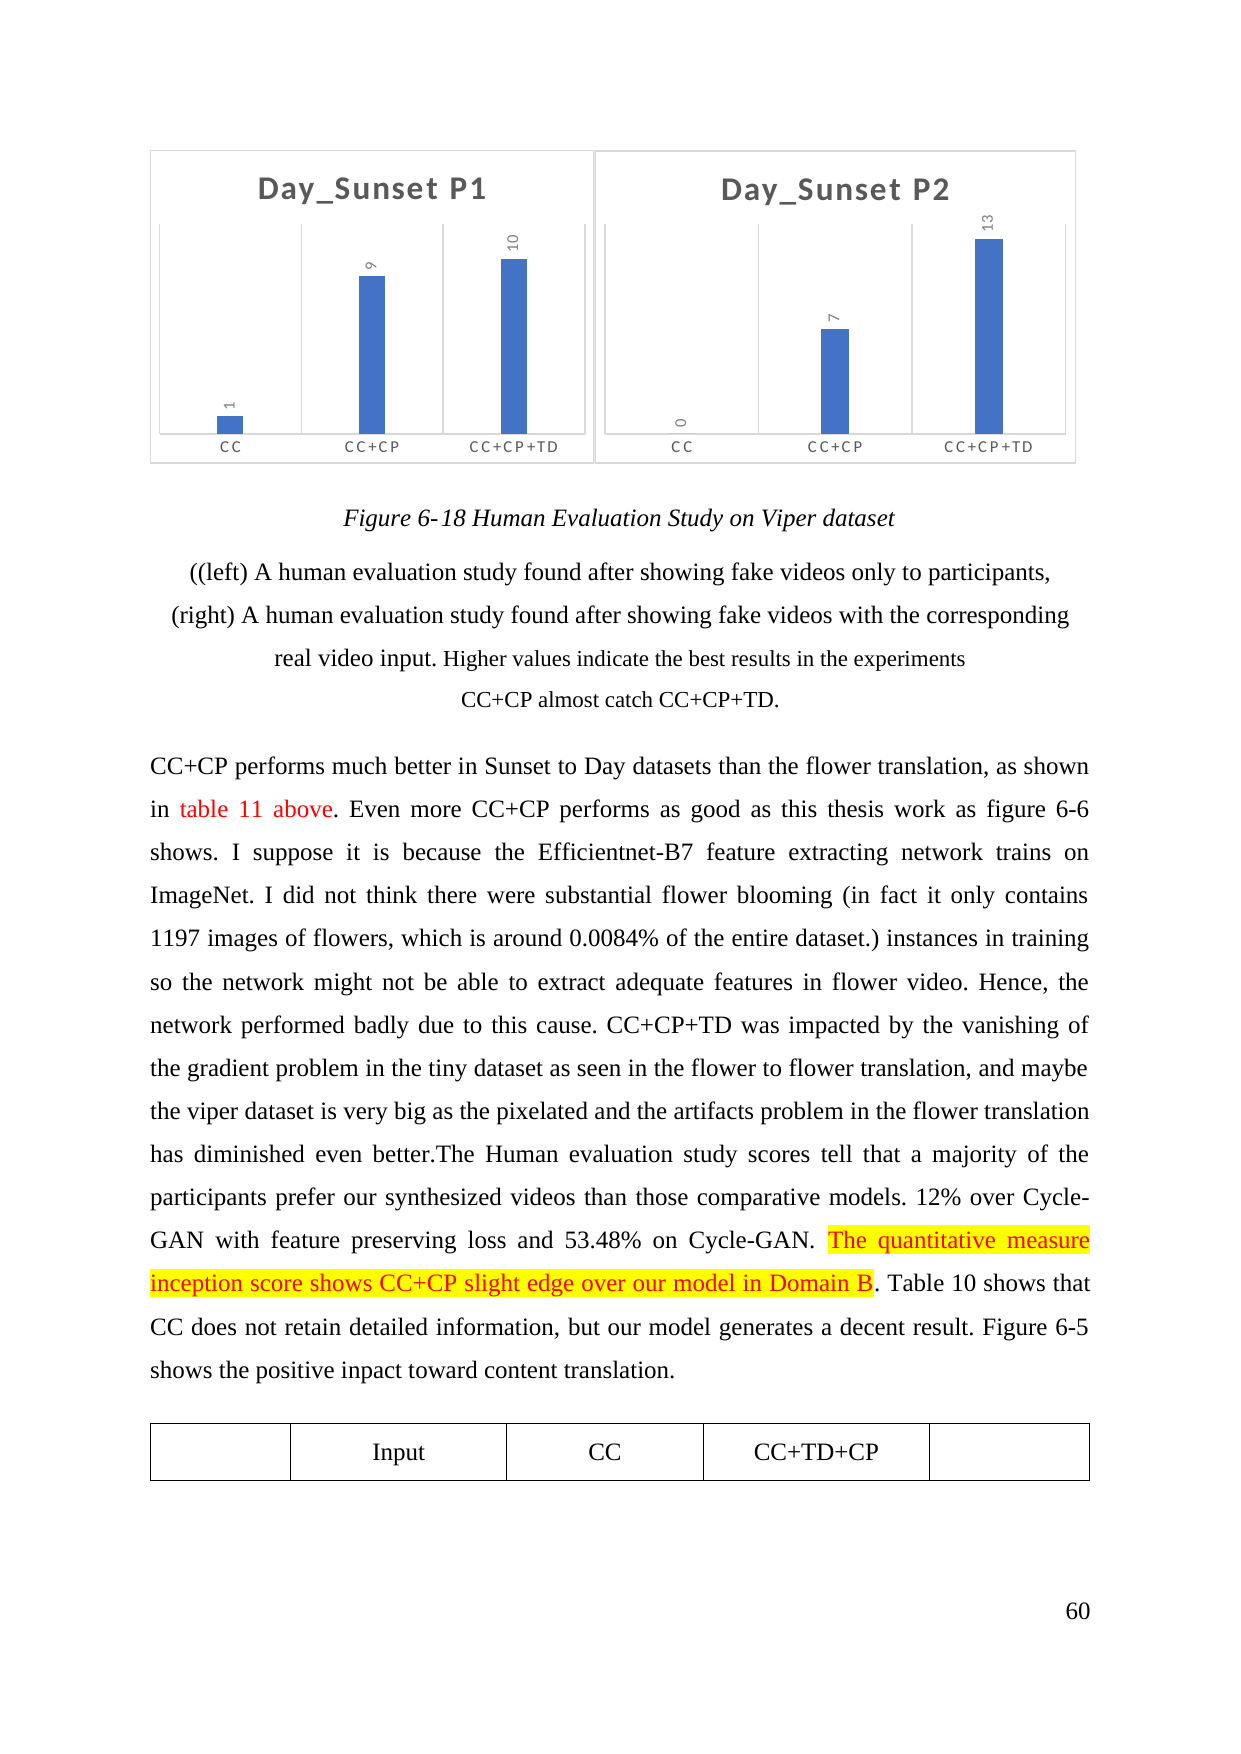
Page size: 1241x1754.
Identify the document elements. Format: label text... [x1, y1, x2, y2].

table_header [151, 1424, 290, 1480]
table_header Input [291, 1424, 506, 1480]
text CC+CP almost catch CC+CP+TD. [150, 686, 1090, 713]
table_header [930, 1424, 1089, 1480]
table_header CC+TD+CP [704, 1424, 929, 1480]
table_header CC [507, 1424, 703, 1480]
text CC+CP performs much better in Sunset to Day datasets than the flower translation, as shown in table 11 above. Even more CC+CP performs as good as this thesis work as figure 6-6 shows. I suppose it is because the Efficientnet-B7 feature extracting network trains on ImageNet. I did not think there were substantial flower blooming (in fact it only contains 1197 images of flowers, which is around 0.0084% of the entire dataset.) instances in training so the network might not be able to extract adequate features in flower video. Hence, the network performed badly due to this cause. CC+CP+TD was impacted by the vanishing of the gradient problem in the tiny dataset as seen in the flower to flower translation, and maybe the viper dataset is very big as the pixelated and the artifacts problem in the flower translation has diminished even better.The Human evaluation study scores tell that a majority of the participants prefer our synthesized videos than those comparative models. 12% over Cycle-GAN with feature preserving loss and 53.48% on Cycle-GAN. The quantitative measure inception score shows CC+CP slight edge over our model in Domain B. Table 10 shows that CC does not retain detailed information, but our model generates a decent result. Figure 6-5 shows the positive inpact toward content translation. [150, 751, 1090, 1383]
text ((left) A human evaluation study found after showing fake videos only to participants, [150, 557, 1090, 586]
text (right) A human evaluation study found after showing fake videos with the corresponding real video input. Higher values indicate the best results in the experiments [150, 600, 1090, 672]
